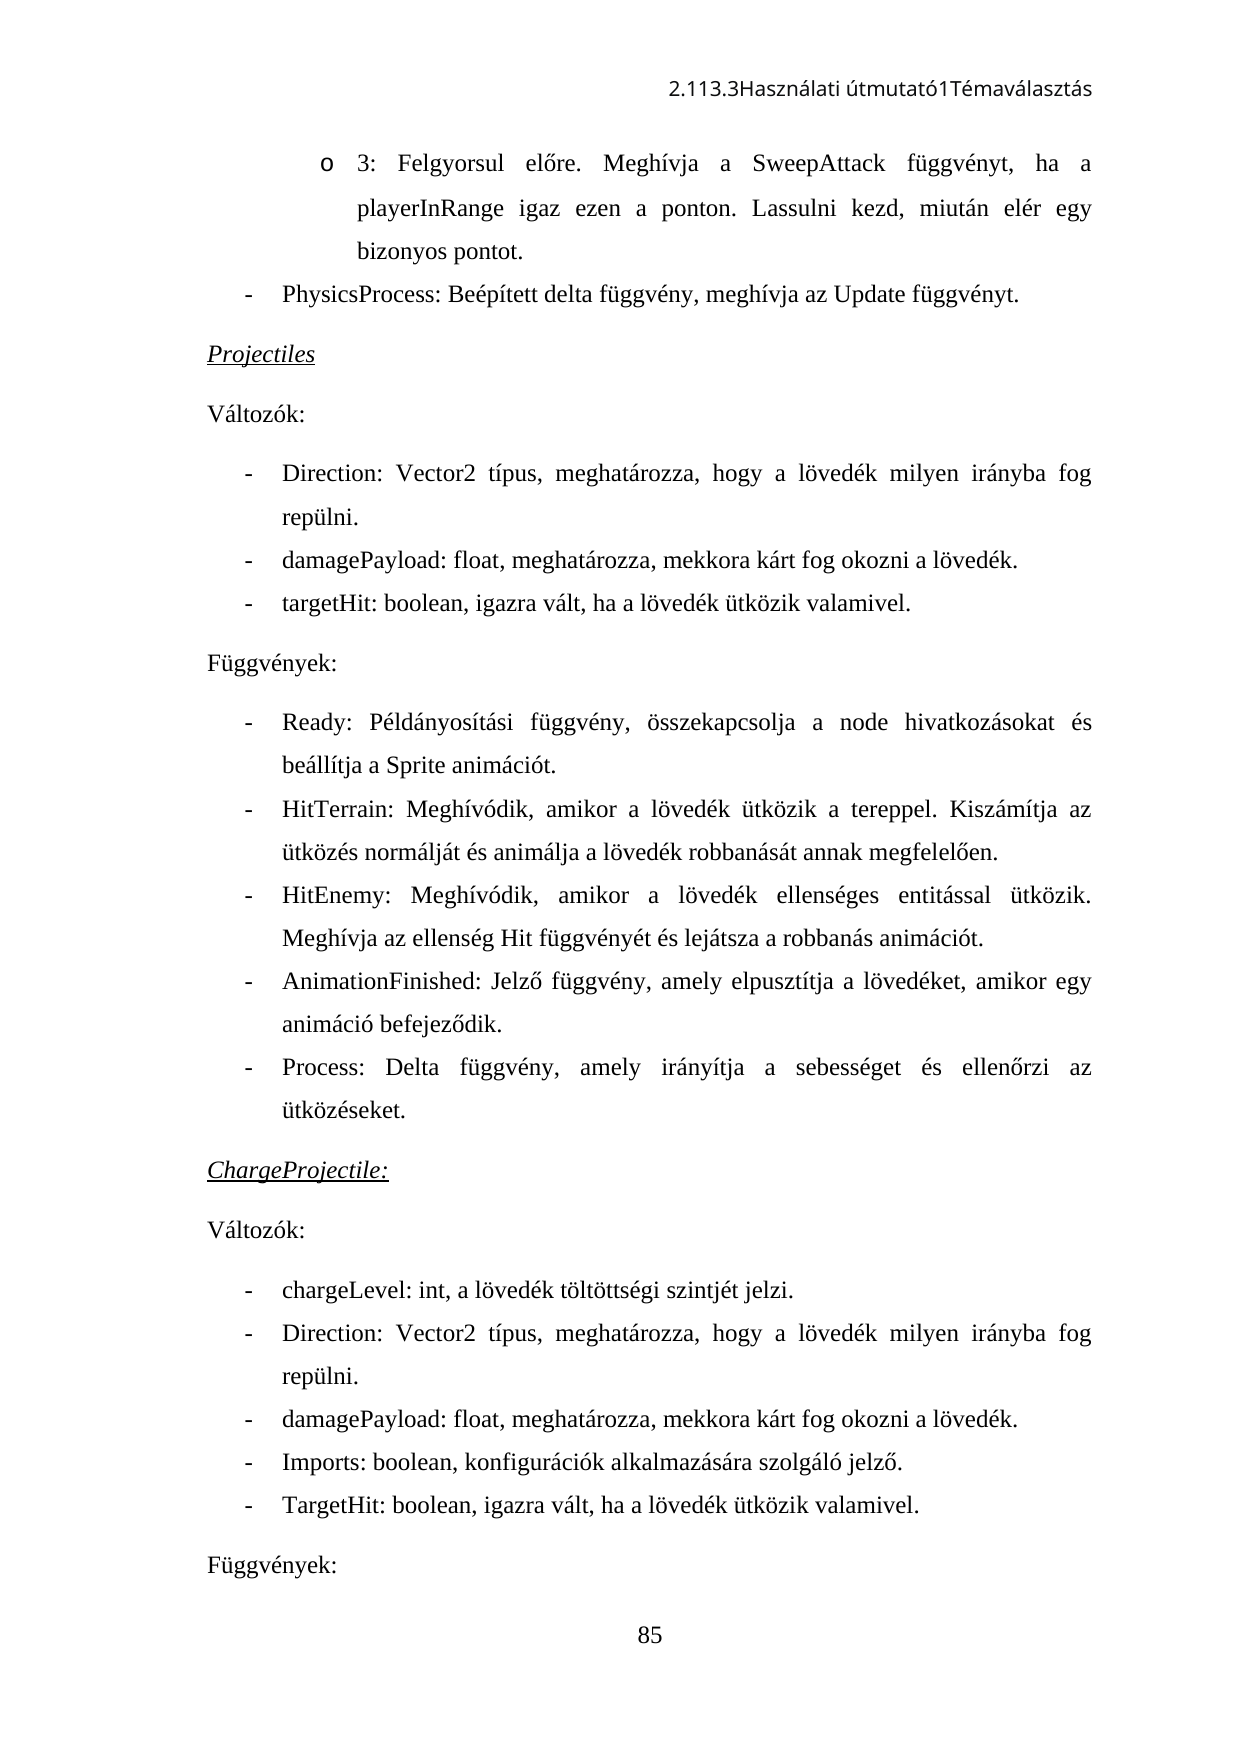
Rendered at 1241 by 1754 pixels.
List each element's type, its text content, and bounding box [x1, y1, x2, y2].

list Direction: Vector2 típus, meghatározza, hogy a lövedék milyen irányba fog repülni. [244, 458, 1092, 530]
list damagePayload: float, meghatározza, mekkora kárt fog okozni a lövedék. [244, 545, 1092, 573]
text Változók: [207, 399, 1092, 427]
text Projectiles [207, 339, 1092, 368]
text ChargeProjectile: [207, 1155, 1092, 1184]
list AnimationFinished: Jelző függvény, amely elpusztítja a lövedéket, amikor egy animáció befejeződik. [244, 966, 1092, 1038]
text Változók: [207, 1215, 1092, 1244]
list Direction: Vector2 típus, meghatározza, hogy a lövedék milyen irányba fog repülni. [244, 1318, 1092, 1390]
list HitTerrain: Meghívódik, amikor a lövedék ütközik a tereppel. Kiszámítja az ütközés normálját és animálja a lövedék robbanását annak megfelelően. [244, 794, 1092, 866]
list PhysicsProcess: Beépített delta függvény, meghívja az Update függvényt. [244, 279, 1092, 308]
list Ready: Példányosítási függvény, összekapcsolja a node hivatkozásokat és beállítja a Sprite animációt. [244, 707, 1092, 779]
list TargetHit: boolean, igazra vált, ha a lövedék ütközik valamivel. [244, 1491, 1092, 1519]
list HitEnemy: Meghívódik, amikor a lövedék ellenséges entitással ütközik. Meghívja az ellenség Hit függvényét és lejátsza a robbanás animációt. [244, 880, 1092, 952]
list 3: Felgyorsul előre. Meghívja a SweepAttack függvényt, ha a playerInRange igaz ezen a ponton. Lassulni kezd, miután elér egy bizonyos pontot. [319, 148, 1092, 265]
list chargeLevel: int, a lövedék töltöttségi szintjét jelzi. [244, 1275, 1092, 1304]
list Process: Delta függvény, amely irányítja a sebességet és ellenőrzi az ütközéseket. [244, 1052, 1092, 1124]
list damagePayload: float, meghatározza, mekkora kárt fog okozni a lövedék. [244, 1404, 1092, 1433]
list targetHit: boolean, igazra vált, ha a lövedék ütközik valamivel. [244, 588, 1092, 617]
text Függvények: [207, 1550, 1092, 1579]
text Függvények: [207, 648, 1092, 676]
list Imports: boolean, konfigurációk alkalmazására szolgáló jelző. [244, 1447, 1092, 1476]
